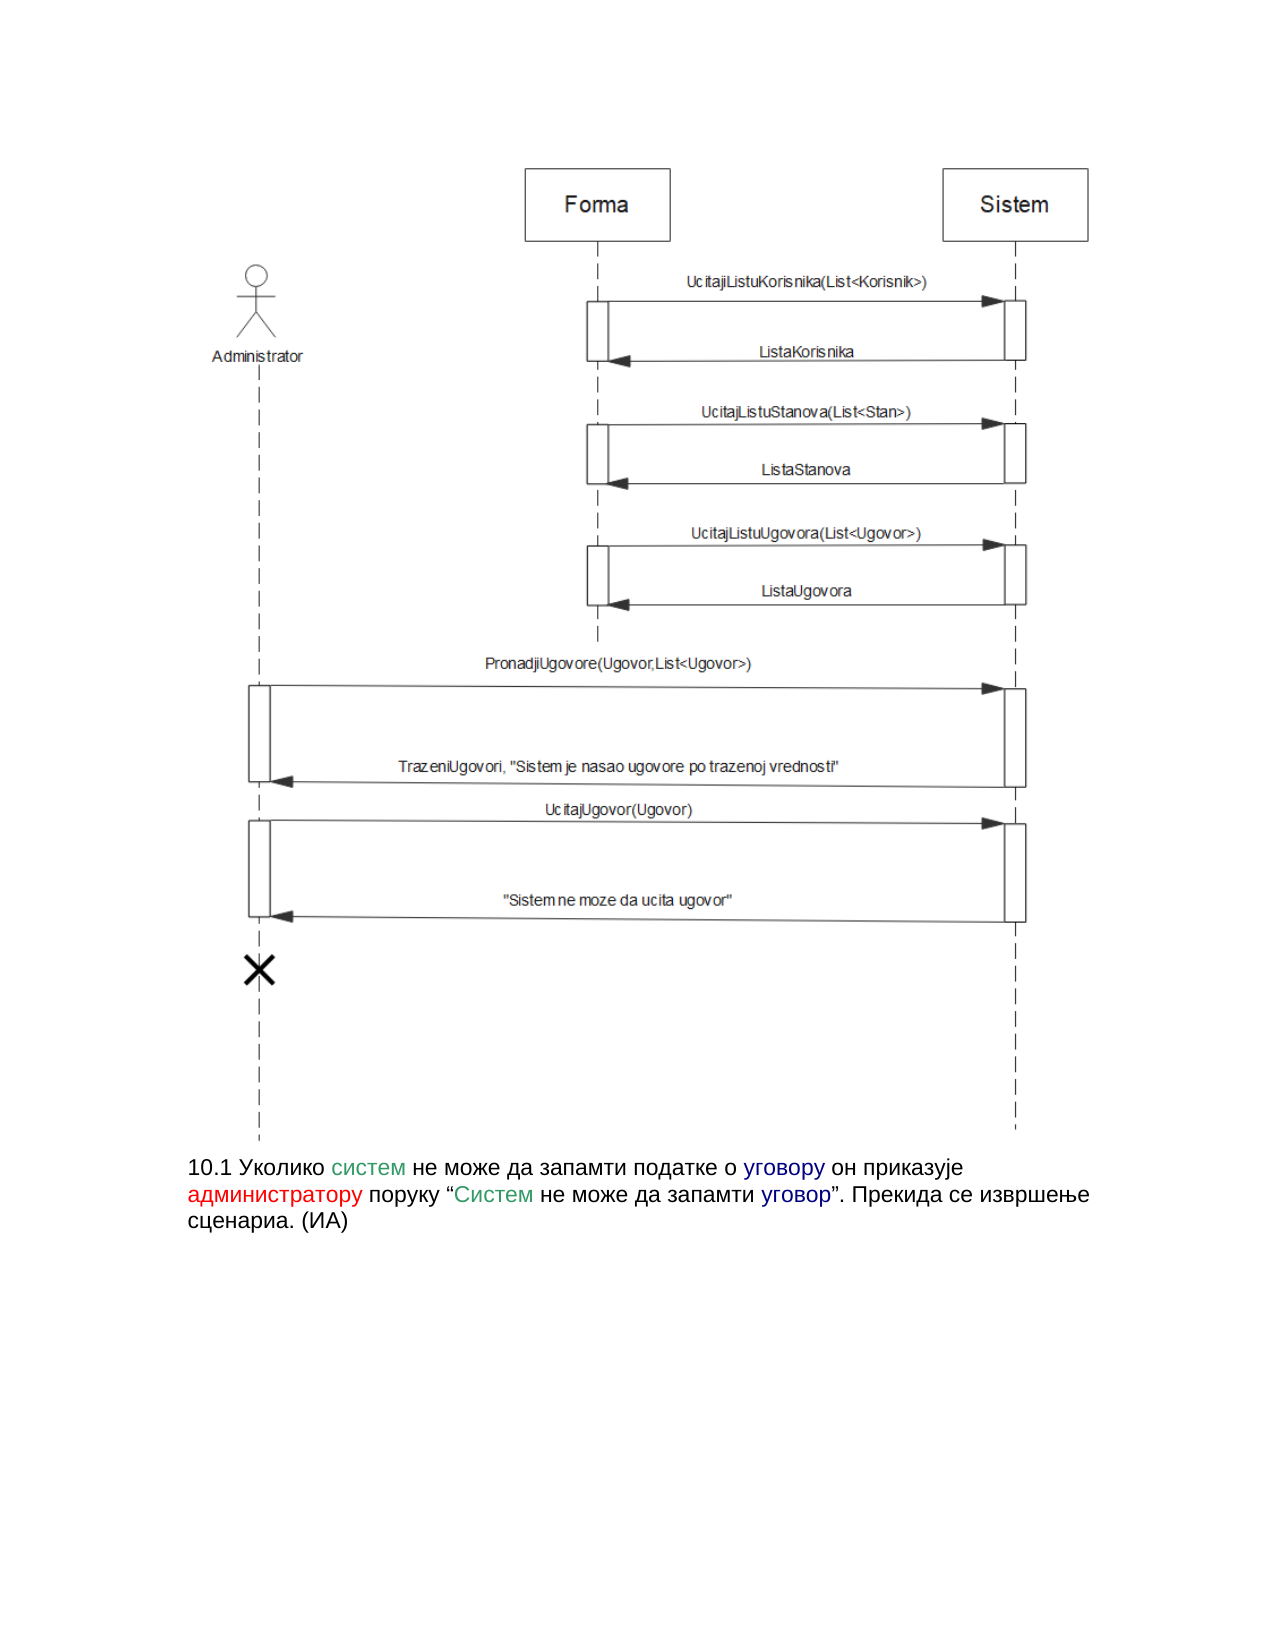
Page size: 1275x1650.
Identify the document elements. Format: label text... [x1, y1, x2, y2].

text 10.1 Уколико систем не може да запамти податке о уговору он приказује администратору поруку “Систем не може да запамти уговор”. Прекида се извршење сценариа. (ИА) [187, 1155, 1125, 1233]
picture [150, 150, 1125, 1155]
